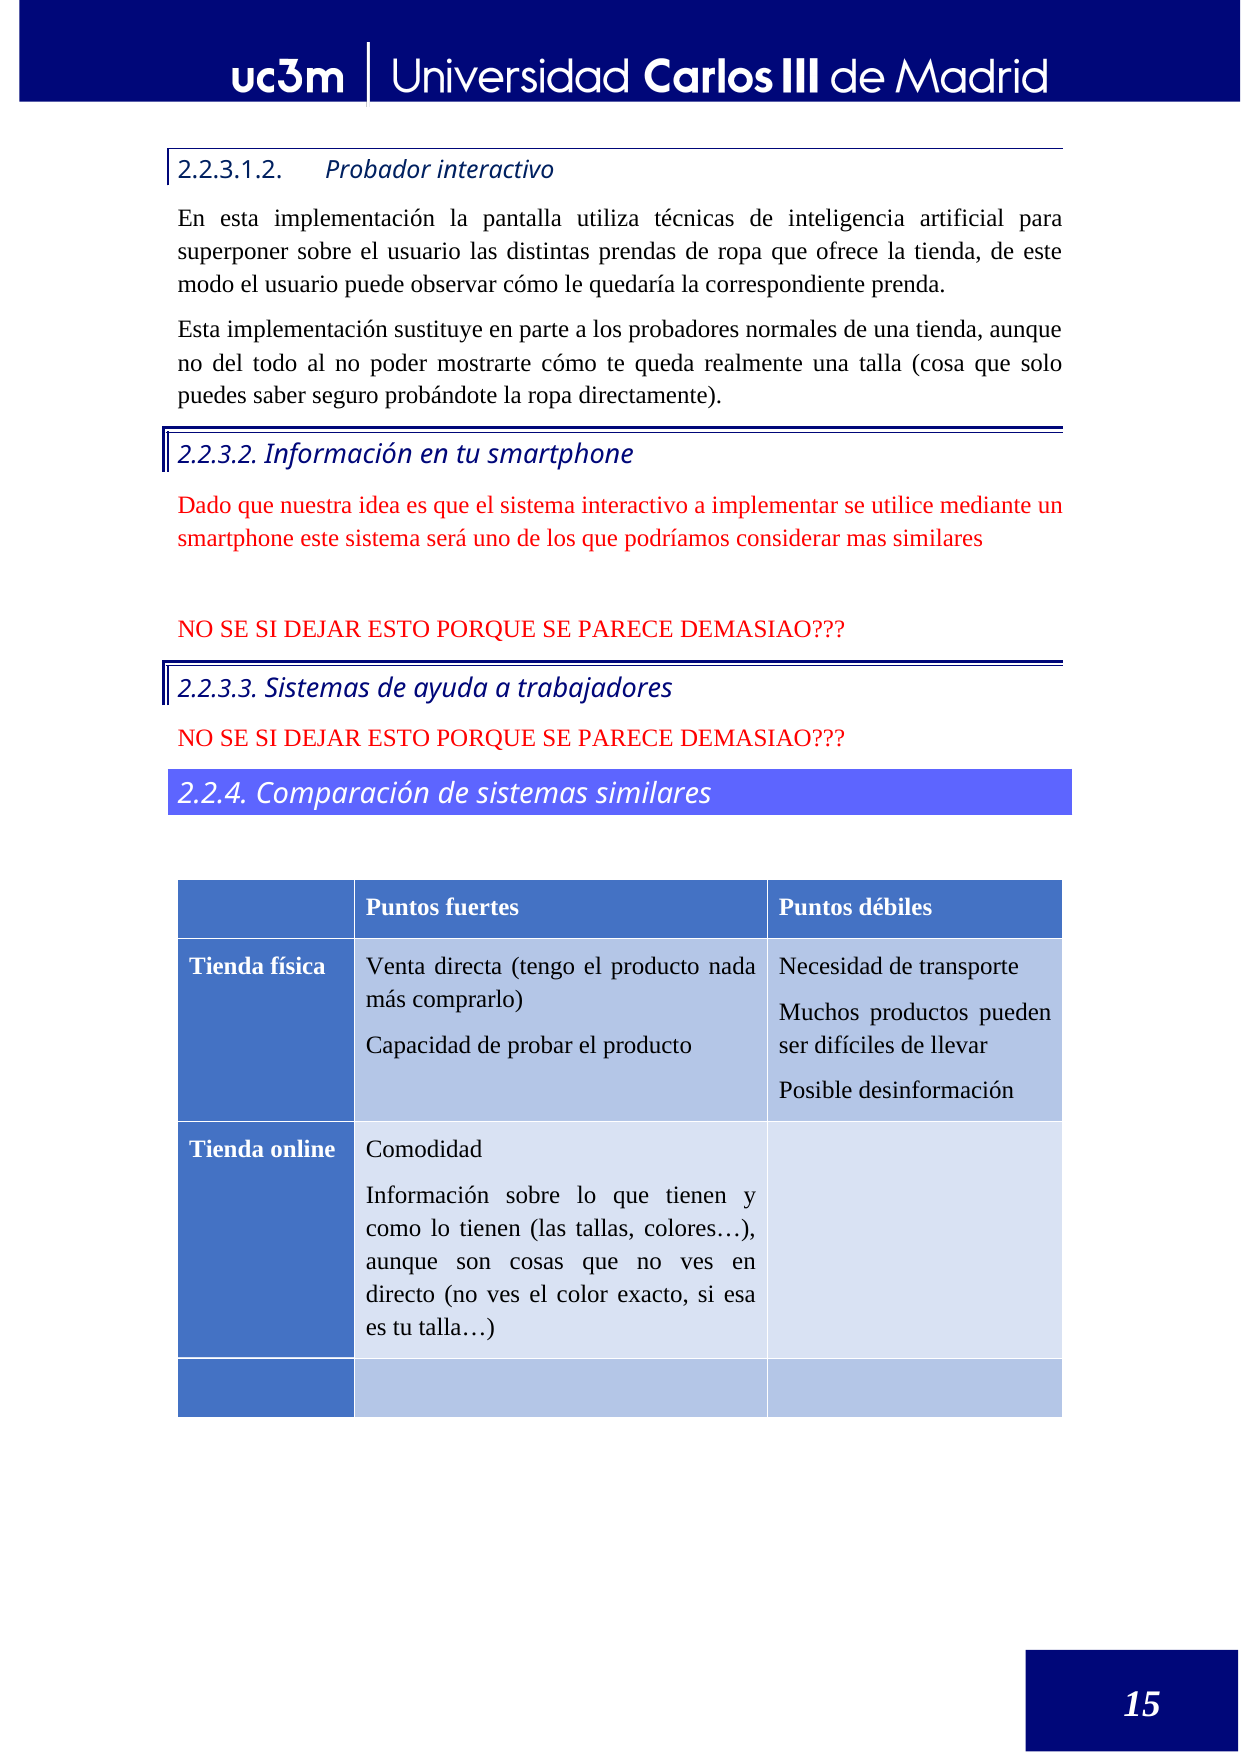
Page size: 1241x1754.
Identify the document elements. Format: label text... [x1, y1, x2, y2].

text En esta implementación la pantalla utiliza técnicas de inteligencia artificial para superponer sobre el usuario las distintas prendas de ropa que ofrece la tienda, de este modo el usuario puede observar cómo le quedaría la correspondiente prenda. [177, 203, 1063, 298]
table_header Puntos débiles [768, 880, 1062, 938]
subtitle Probador interactivo [169, 149, 1063, 185]
table_cell Necesidad de transporte Muchos productos pueden ser difíciles de llevar Posible desinformación [768, 939, 1062, 1121]
table_header Puntos fuertes [355, 880, 767, 938]
table_cell Tienda online [178, 1122, 354, 1357]
table_cell Tienda física [178, 939, 354, 1121]
table_cell [768, 1122, 1062, 1357]
table_cell Comodidad Información sobre lo que tienen y como lo tienen (las tallas, colores…), aunque son cosas que no ves en directo (no ves el color exacto, si esa es tu talla…) [355, 1122, 767, 1357]
text NO SE SI DEJAR ESTO PORQUE SE PARECE DEMASIAO??? [177, 723, 1063, 752]
subtitle Sistemas de ayuda a trabajadores [169, 666, 1063, 705]
table_cell [355, 1359, 767, 1417]
table_cell [768, 1359, 1062, 1417]
table_cell Venta directa (tengo el producto nada más comprarlo) Capacidad de probar el producto [355, 939, 767, 1121]
text NO SE SI DEJAR ESTO PORQUE SE PARECE DEMASIAO??? [177, 614, 1063, 643]
text Esta implementación sustituye en parte a los probadores normales de una tienda, aunque no del todo al no poder mostrarte cómo te queda realmente una talla (cosa que solo puedes saber seguro probándote la ropa directamente). [177, 314, 1063, 409]
subtitle Comparación de sistemas similares [169, 770, 1071, 814]
table_header [178, 880, 354, 938]
table_cell [178, 1359, 354, 1417]
picture [196, 31, 1083, 107]
text Dado que nuestra idea es que el sistema interactivo a implementar se utilice mediante un smartphone este sistema será uno de los que podríamos considerar mas similares [177, 490, 1063, 552]
subtitle Información en tu smartphone [169, 433, 1063, 472]
